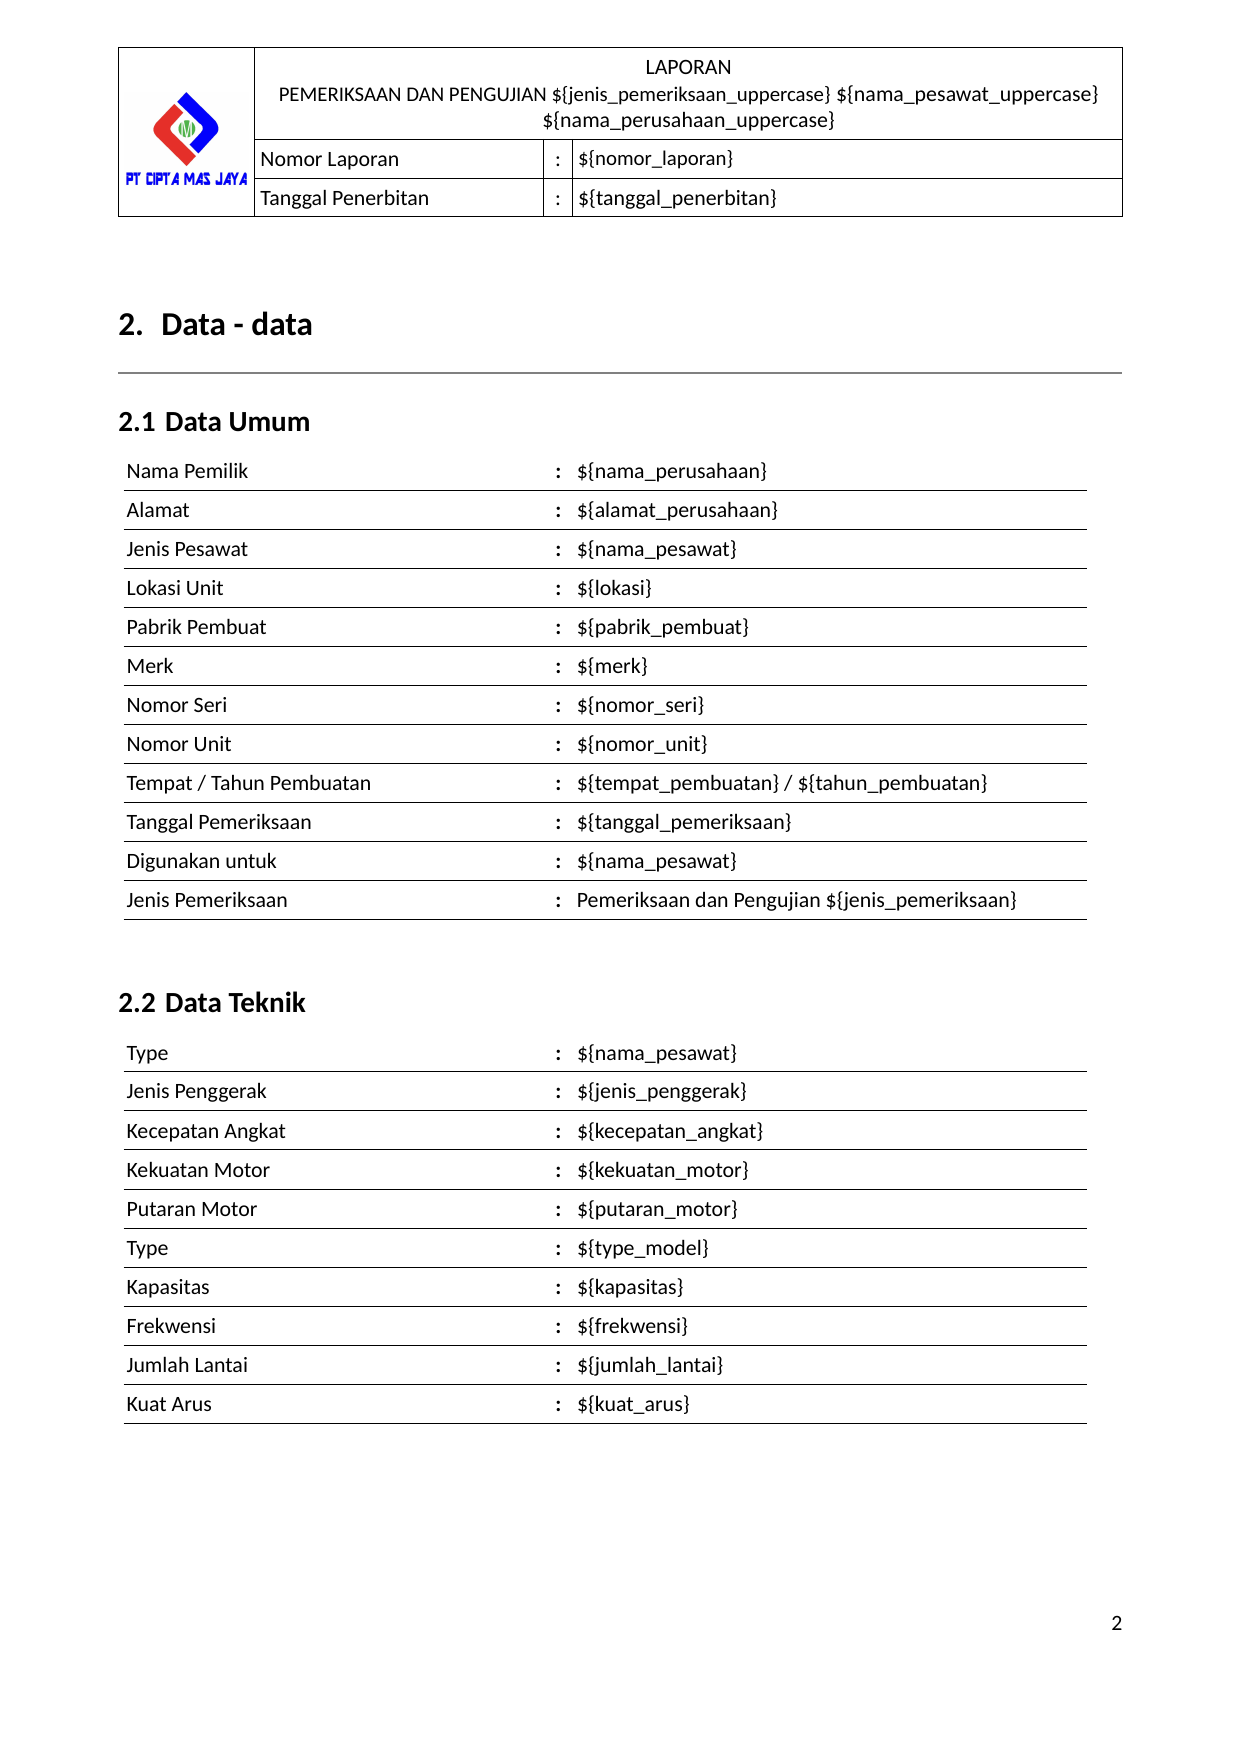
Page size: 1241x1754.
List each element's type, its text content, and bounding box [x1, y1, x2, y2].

subtitle 2.2 Data Teknik [118, 984, 1122, 1020]
table_header Type [124, 1033, 542, 1071]
table_cell Jenis Pemeriksaan [124, 881, 543, 919]
table_cell : [543, 1111, 574, 1149]
picture [124, 92, 249, 190]
table_cell ${kuat_arus} [574, 1385, 1087, 1423]
table_cell Lokasi Unit [124, 569, 543, 607]
table_cell Tanggal Pemeriksaan [124, 803, 543, 841]
subtitle 2.1 Data Umum [118, 403, 1122, 438]
table_cell ${kekuatan_motor} [574, 1150, 1087, 1188]
table_cell ${jumlah_lantai} [574, 1346, 1087, 1384]
table_cell ${nomor_unit} [574, 725, 1087, 763]
table_cell : [543, 1268, 574, 1306]
table_cell : [543, 569, 574, 607]
table_cell ${nama_pesawat} [574, 842, 1087, 880]
table_cell Pemeriksaan dan Pengujian ${jenis_pemeriksaan} [574, 881, 1087, 919]
table_header Nama Pemilik [124, 451, 543, 489]
table_cell ${nomor_seri} [574, 686, 1087, 724]
table_cell : [543, 1190, 574, 1227]
table_cell ${kapasitas} [574, 1268, 1087, 1306]
table_cell : [543, 803, 574, 841]
table_cell : [543, 1229, 574, 1267]
table_cell ${frekwensi} [574, 1307, 1087, 1345]
table_cell : [543, 608, 574, 646]
table_header : [543, 1033, 574, 1071]
table_cell ${pabrik_pembuat} [574, 608, 1087, 646]
table_cell : [543, 647, 574, 685]
table_cell ${putaran_motor} [574, 1190, 1087, 1227]
table_cell : [543, 1385, 574, 1423]
table_cell Jenis Pesawat [124, 530, 543, 568]
table_header ${nama_perusahaan} [574, 451, 1087, 489]
table_cell ${kecepatan_angkat} [574, 1111, 1087, 1149]
table_cell ${tempat_pembuatan} / ${tahun_pembuatan} [574, 764, 1087, 802]
table_cell : [543, 530, 574, 568]
table_cell Nomor Unit [124, 725, 543, 763]
table_cell ${nama_pesawat} [574, 530, 1087, 568]
table_cell ${tanggal_pemeriksaan} [574, 803, 1087, 841]
table_cell : [543, 1150, 574, 1188]
table_cell Kapasitas [124, 1268, 542, 1306]
table_cell ${lokasi} [574, 569, 1087, 607]
table_cell : [543, 764, 574, 802]
table_cell ${merk} [574, 647, 1087, 685]
table_cell : [543, 1346, 574, 1384]
table_cell Jumlah Lantai [124, 1346, 542, 1384]
table_cell : [543, 491, 574, 529]
table_cell Digunakan untuk [124, 842, 543, 880]
table_cell Kekuatan Motor [124, 1150, 542, 1188]
table_cell Alamat [124, 491, 543, 529]
table_cell ${type_model} [574, 1229, 1087, 1267]
table_cell ${jenis_penggerak} [574, 1072, 1087, 1110]
subtitle 2. Data - data [118, 303, 1122, 344]
table_header ${nama_pesawat} [574, 1033, 1087, 1071]
table_cell Type [124, 1229, 542, 1267]
table_cell Nomor Seri [124, 686, 543, 724]
table_cell : [543, 1307, 574, 1345]
table_cell : [543, 842, 574, 880]
table_cell ${alamat_perusahaan} [574, 491, 1087, 529]
table_cell Jenis Penggerak [124, 1072, 542, 1110]
table_cell Kecepatan Angkat [124, 1111, 542, 1149]
table_cell : [543, 686, 574, 724]
table_cell Frekwensi [124, 1307, 542, 1345]
table_cell Tempat / Tahun Pembuatan [124, 764, 543, 802]
table_cell Merk [124, 647, 543, 685]
table_header : [543, 451, 574, 489]
table_cell Kuat Arus [124, 1385, 542, 1423]
table_cell Putaran Motor [124, 1190, 542, 1227]
table_cell : [543, 881, 574, 919]
table_cell : [543, 725, 574, 763]
table_cell : [543, 1072, 574, 1110]
table_cell Pabrik Pembuat [124, 608, 543, 646]
